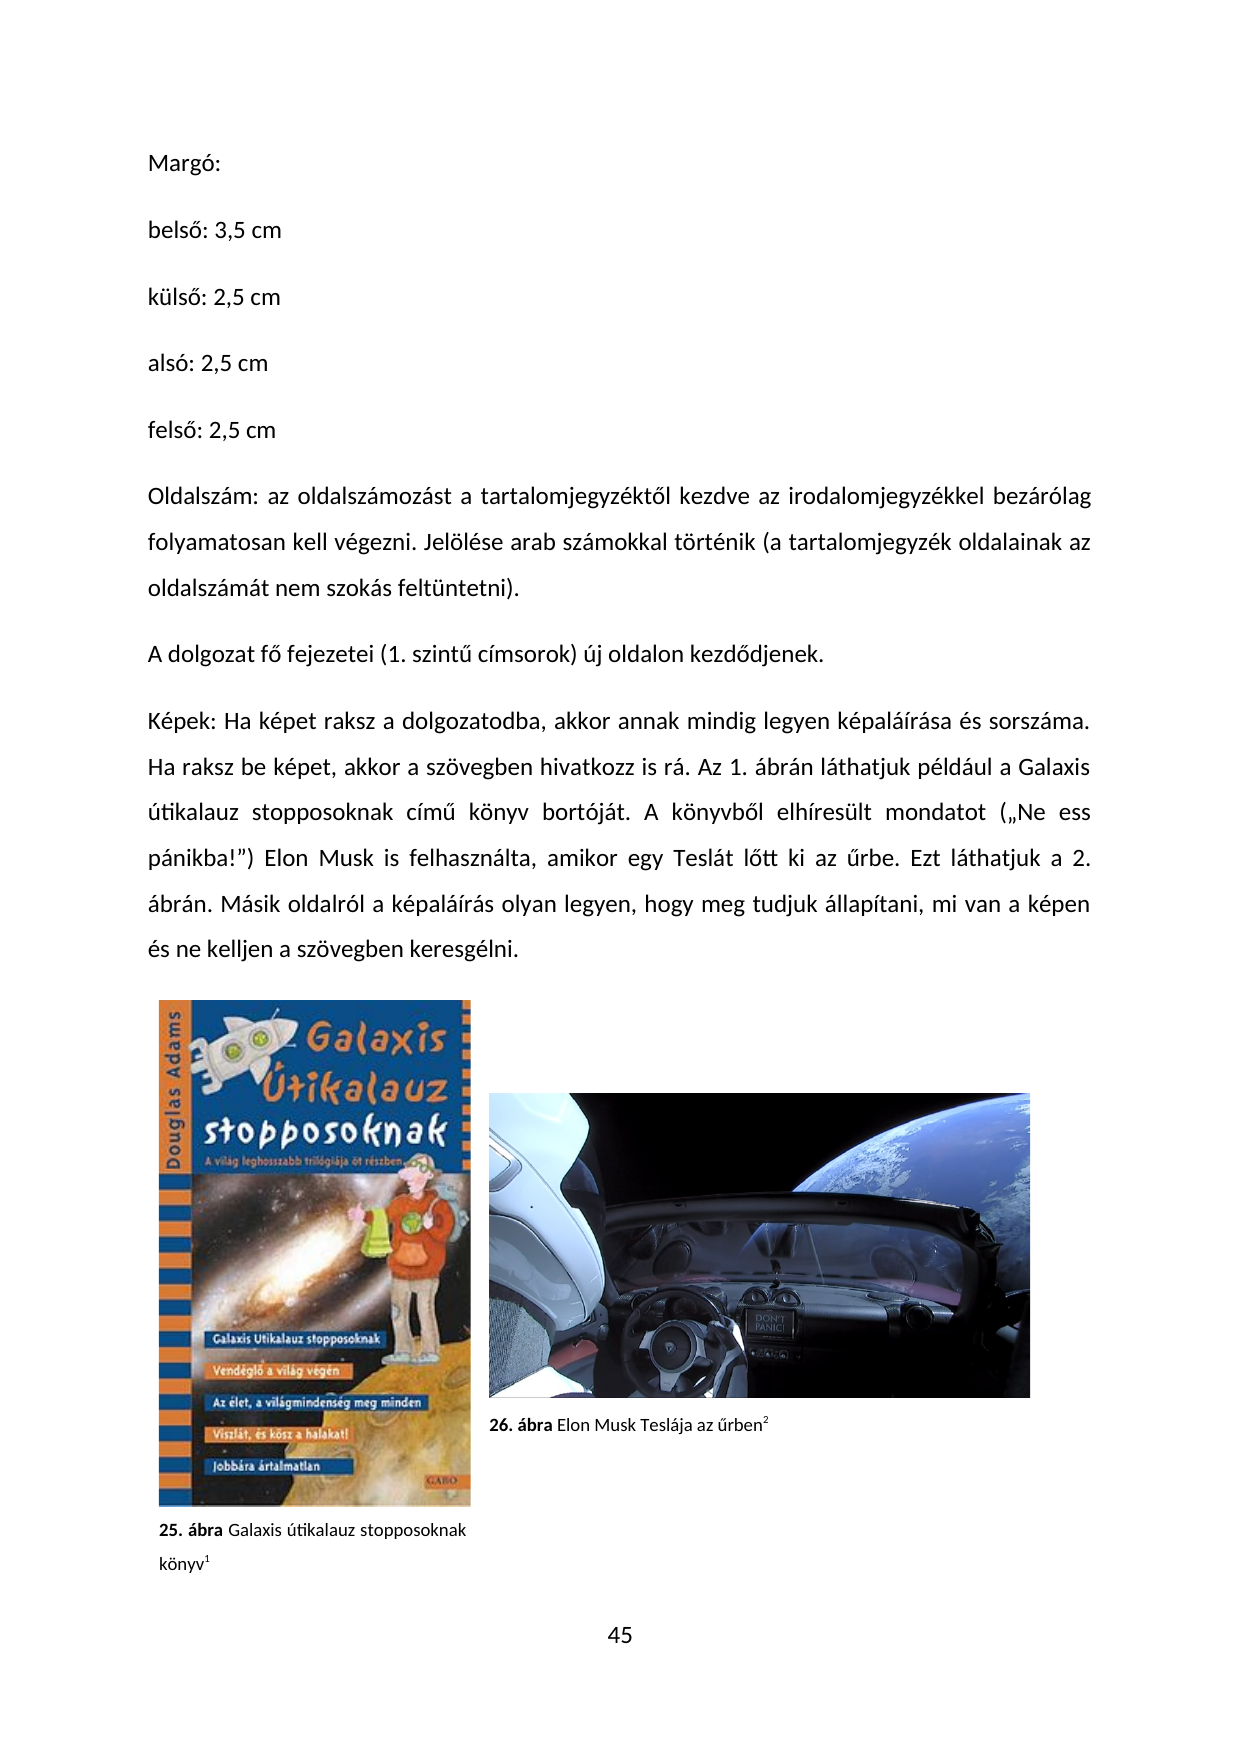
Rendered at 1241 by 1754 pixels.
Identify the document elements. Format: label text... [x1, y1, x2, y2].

table_header 25. ábra Galaxis útikalauz stopposoknak könyv [148, 1000, 478, 1586]
table_header 26. ábra Elon Musk Teslája az űrben [478, 1000, 1033, 1586]
text Képek: Ha képet raksz a dolgozatodba, akkor annak mindig legyen képaláírása és sorszáma. Ha raksz be képet, akkor a szövegben hivatkozz is rá. Az 1. ábrán láthatjuk például a Galaxis útikalauz stopposoknak című könyv bortóját. A könyvből elhíresült mondatot („Ne ess pánikba!”) Elon Musk is felhasználta, amikor egy Teslát lőtt ki az űrbe. Ezt láthatjuk a 2. ábrán. Másik oldalról a képaláírás olyan legyen, hogy meg tudjuk állapítani, mi van a képen és ne kelljen a szövegben keresgélni. [148, 705, 1093, 964]
text külső: 2,5 cm [148, 281, 1093, 311]
text A dolgozat fő fejezetei (1. szintű címsorok) új oldalon kezdődjenek. [148, 638, 1093, 669]
text Margó: [148, 148, 1093, 178]
text alsó: 2,5 cm [148, 347, 1093, 378]
text Oldalszám: az oldalszámozást a tartalomjegyzéktől kezdve az irodalomjegyzékkel bezárólag folyamatosan kell végezni. Jelölése arab számokkal történik (a tartalomjegyzék oldalainak az oldalszámát nem szokás feltüntetni). [148, 480, 1093, 602]
picture [489, 1093, 1031, 1398]
text felső: 2,5 cm [148, 414, 1093, 444]
picture [158, 1000, 471, 1507]
text belső: 3,5 cm [148, 214, 1093, 245]
